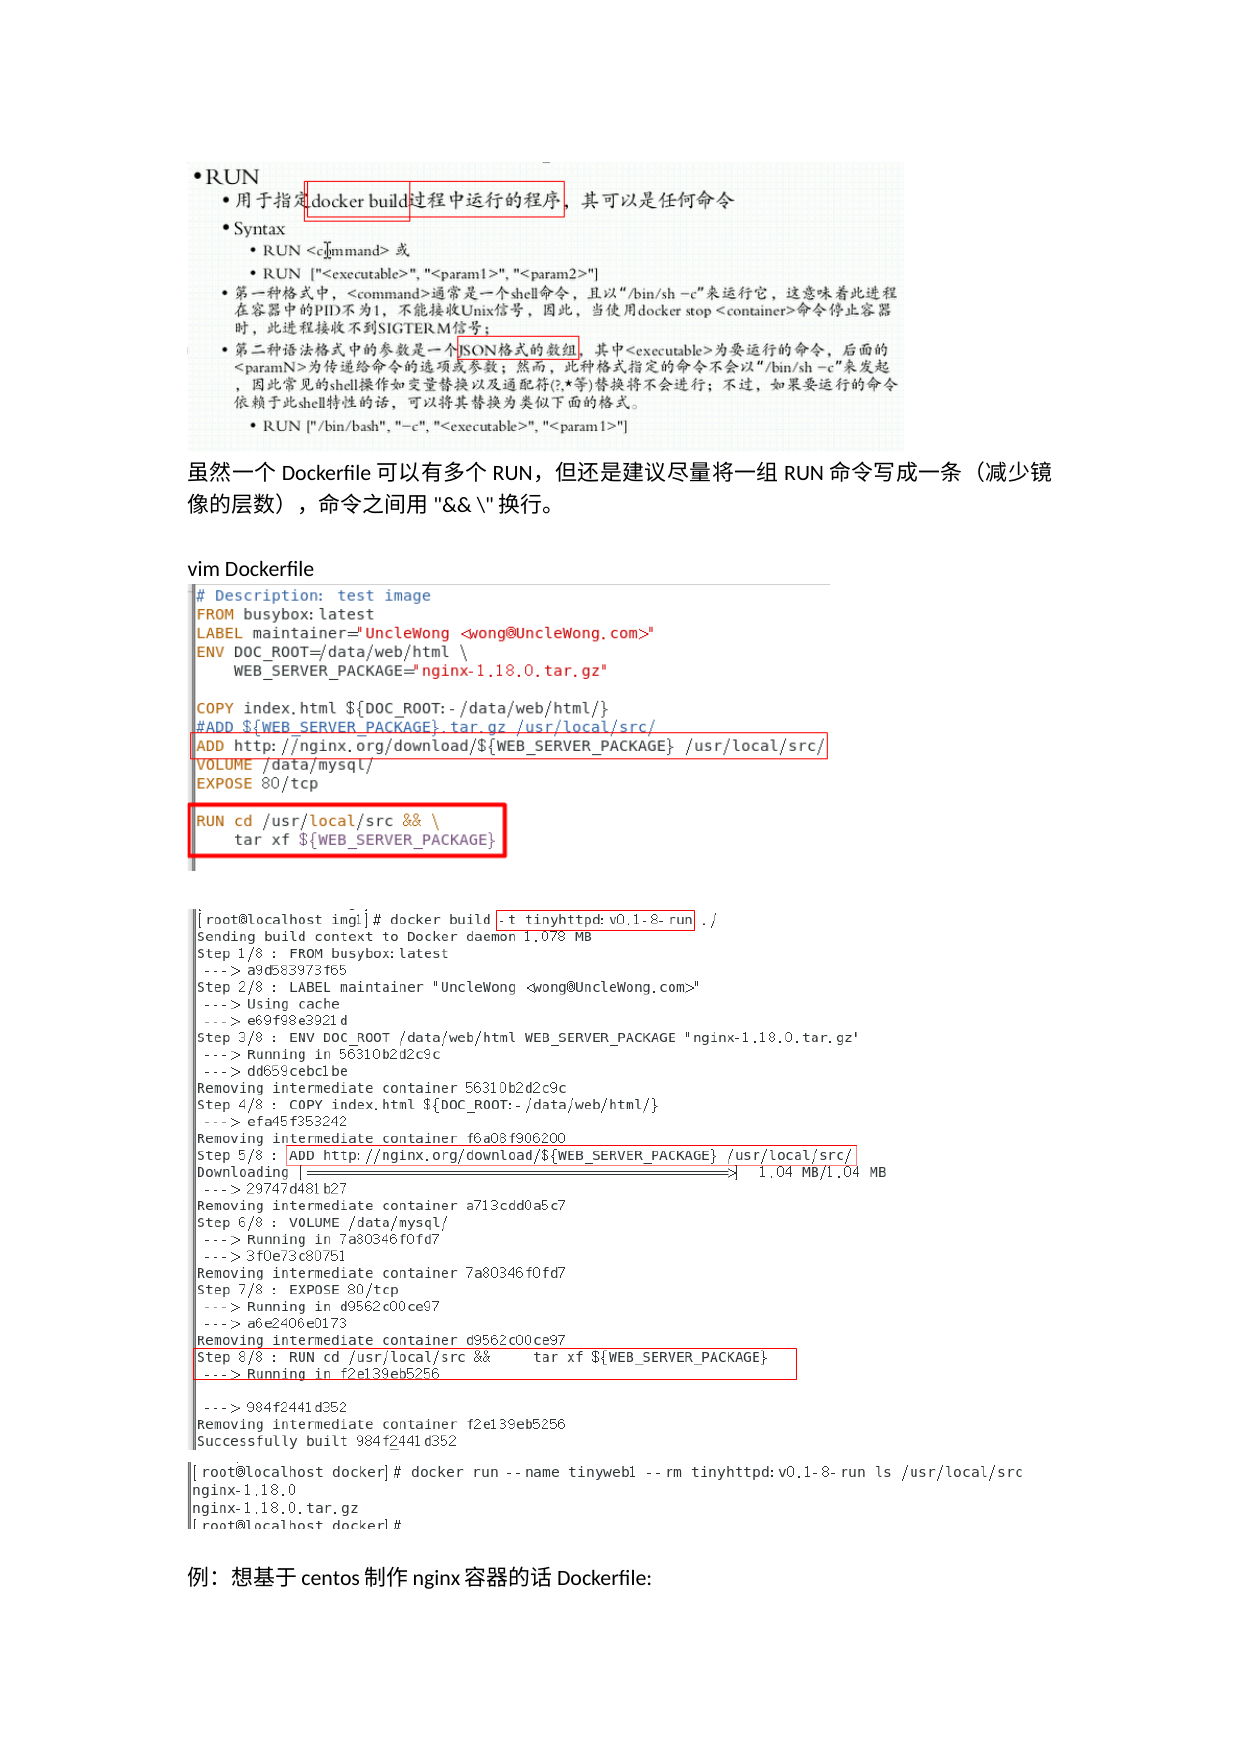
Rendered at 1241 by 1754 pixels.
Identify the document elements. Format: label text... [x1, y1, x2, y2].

picture [187, 162, 905, 452]
picture [187, 909, 914, 1450]
picture [187, 584, 831, 871]
text 例：想基于centos制作nginx容器的话 Dockerfile: [187, 1559, 1053, 1592]
picture [187, 1462, 1053, 1529]
text 虽然一个Dockerfile可以有多个RUN，但还是建议尽量将一组RUN命令写成一条（减少镜像的层数），命令之间用 "&& \" 换行。 [187, 454, 1053, 519]
text vim Dockerfile [187, 552, 1053, 584]
